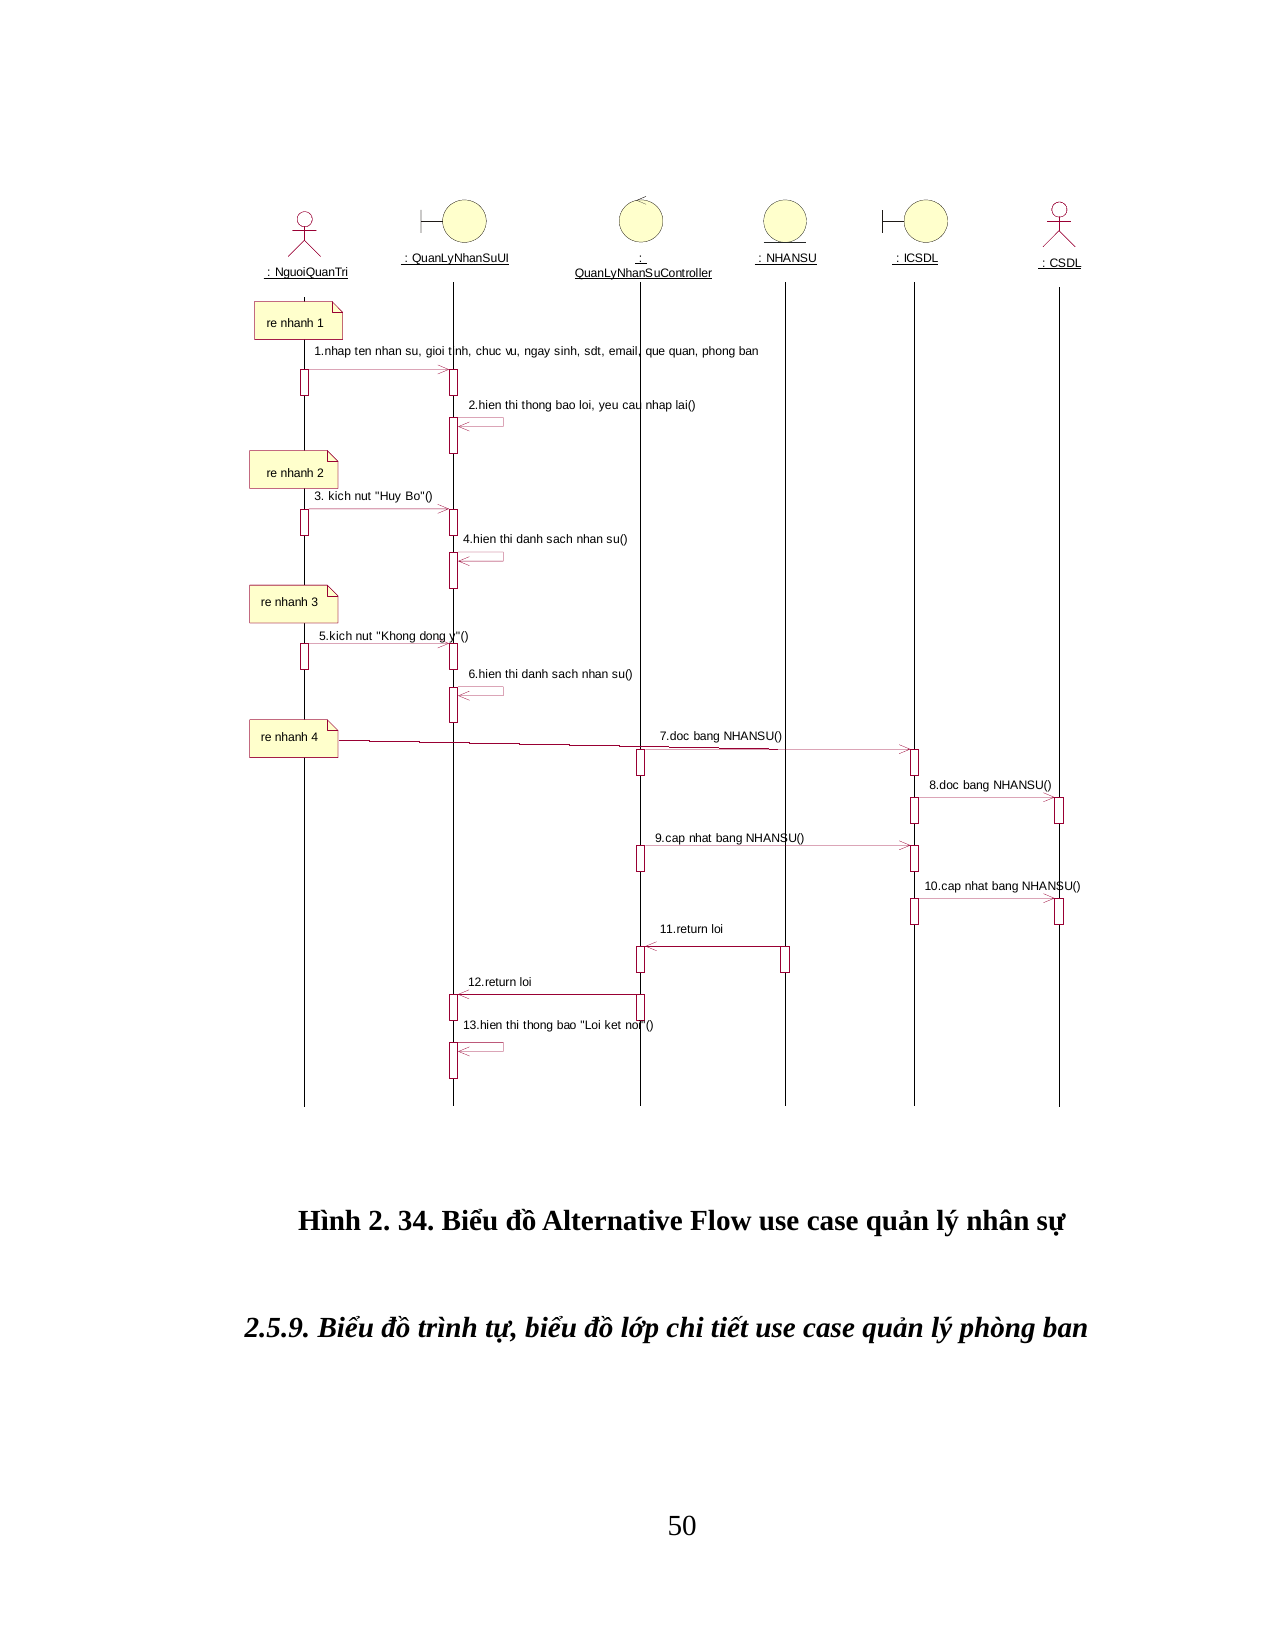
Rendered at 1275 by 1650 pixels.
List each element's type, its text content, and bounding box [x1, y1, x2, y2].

text 2.5.9. Biểu đồ trình tự, biểu đồ lớp chi tiết use case quản lý phòng ban [244, 1310, 1157, 1344]
text Hình 2. 34. Biểu đồ Alternative Flow use case quản lý nhân sự [207, 1203, 1157, 1236]
